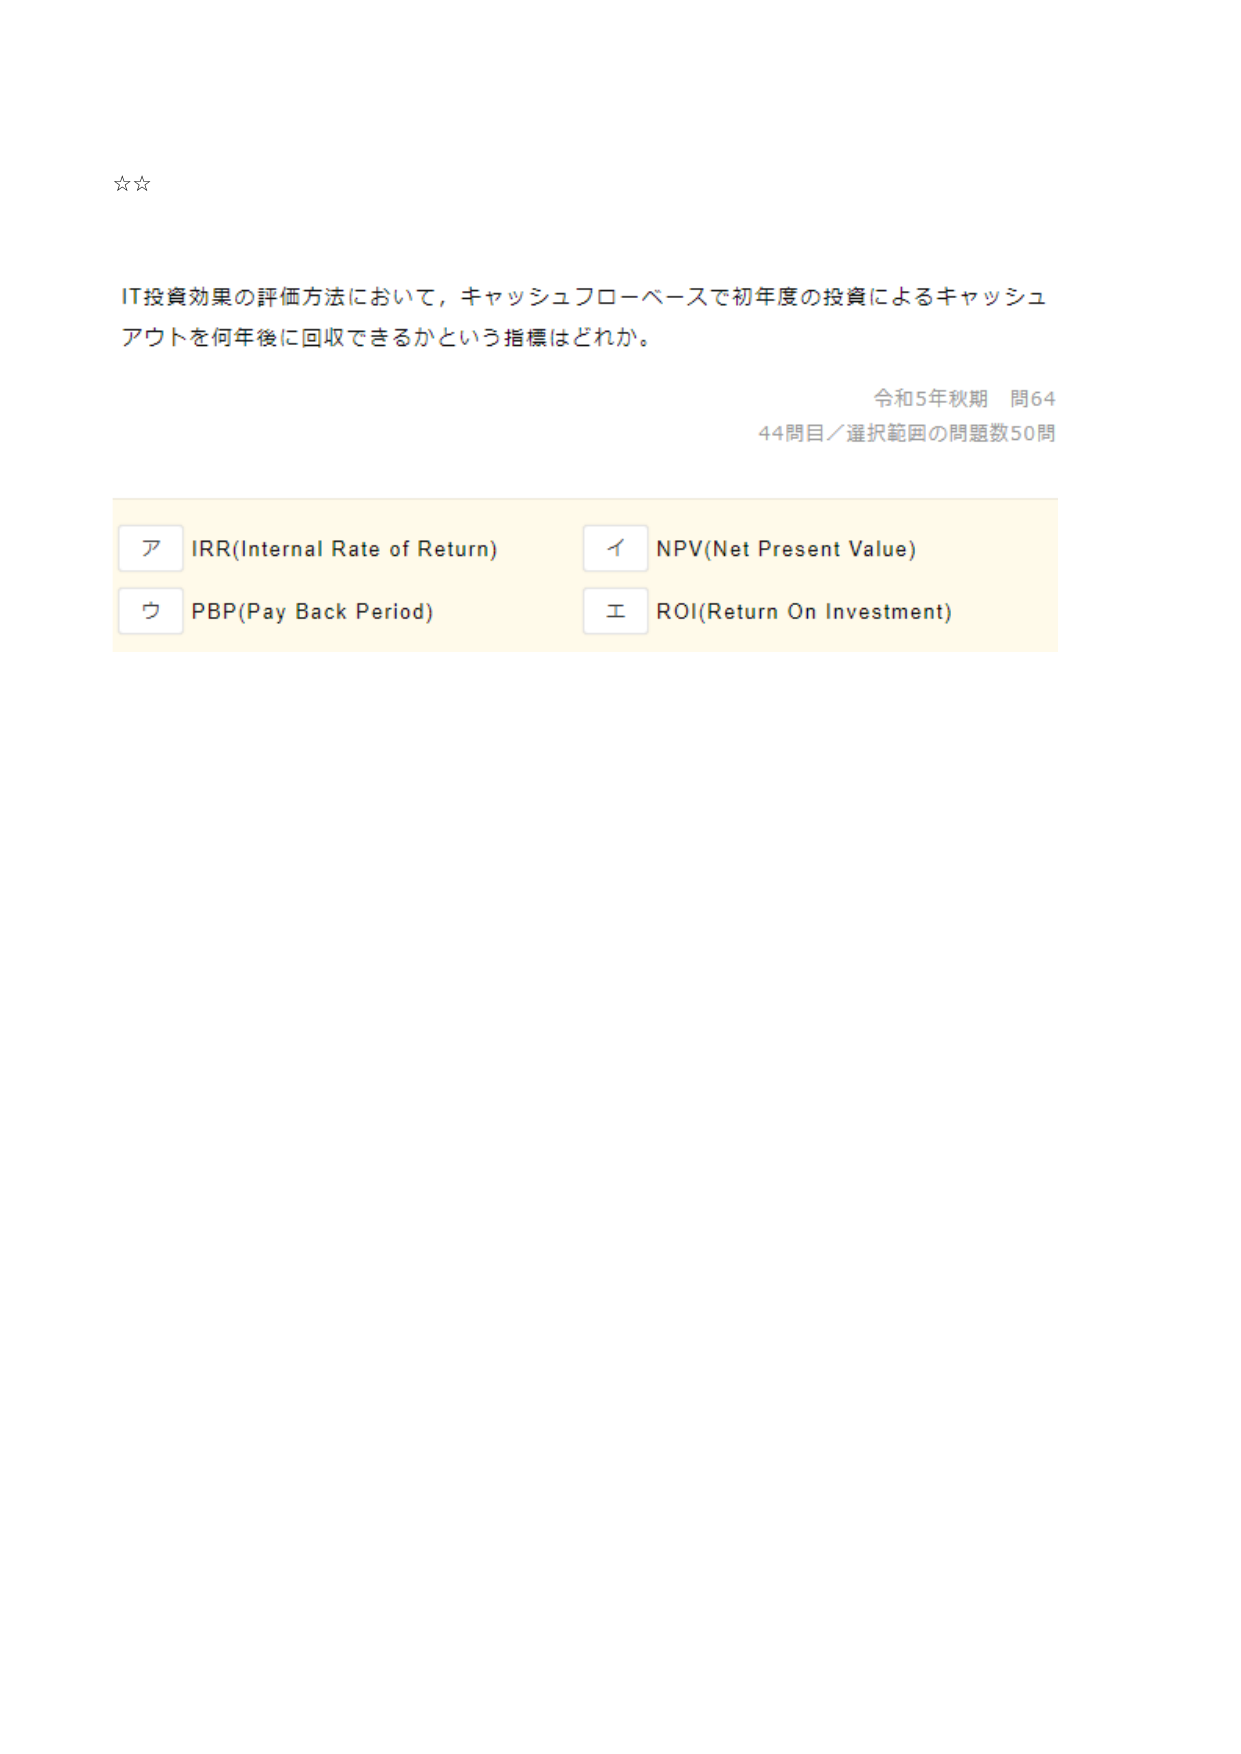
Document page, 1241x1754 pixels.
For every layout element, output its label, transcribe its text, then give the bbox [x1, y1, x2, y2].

text ☆☆ [112, 164, 1128, 202]
picture [112, 277, 1058, 652]
